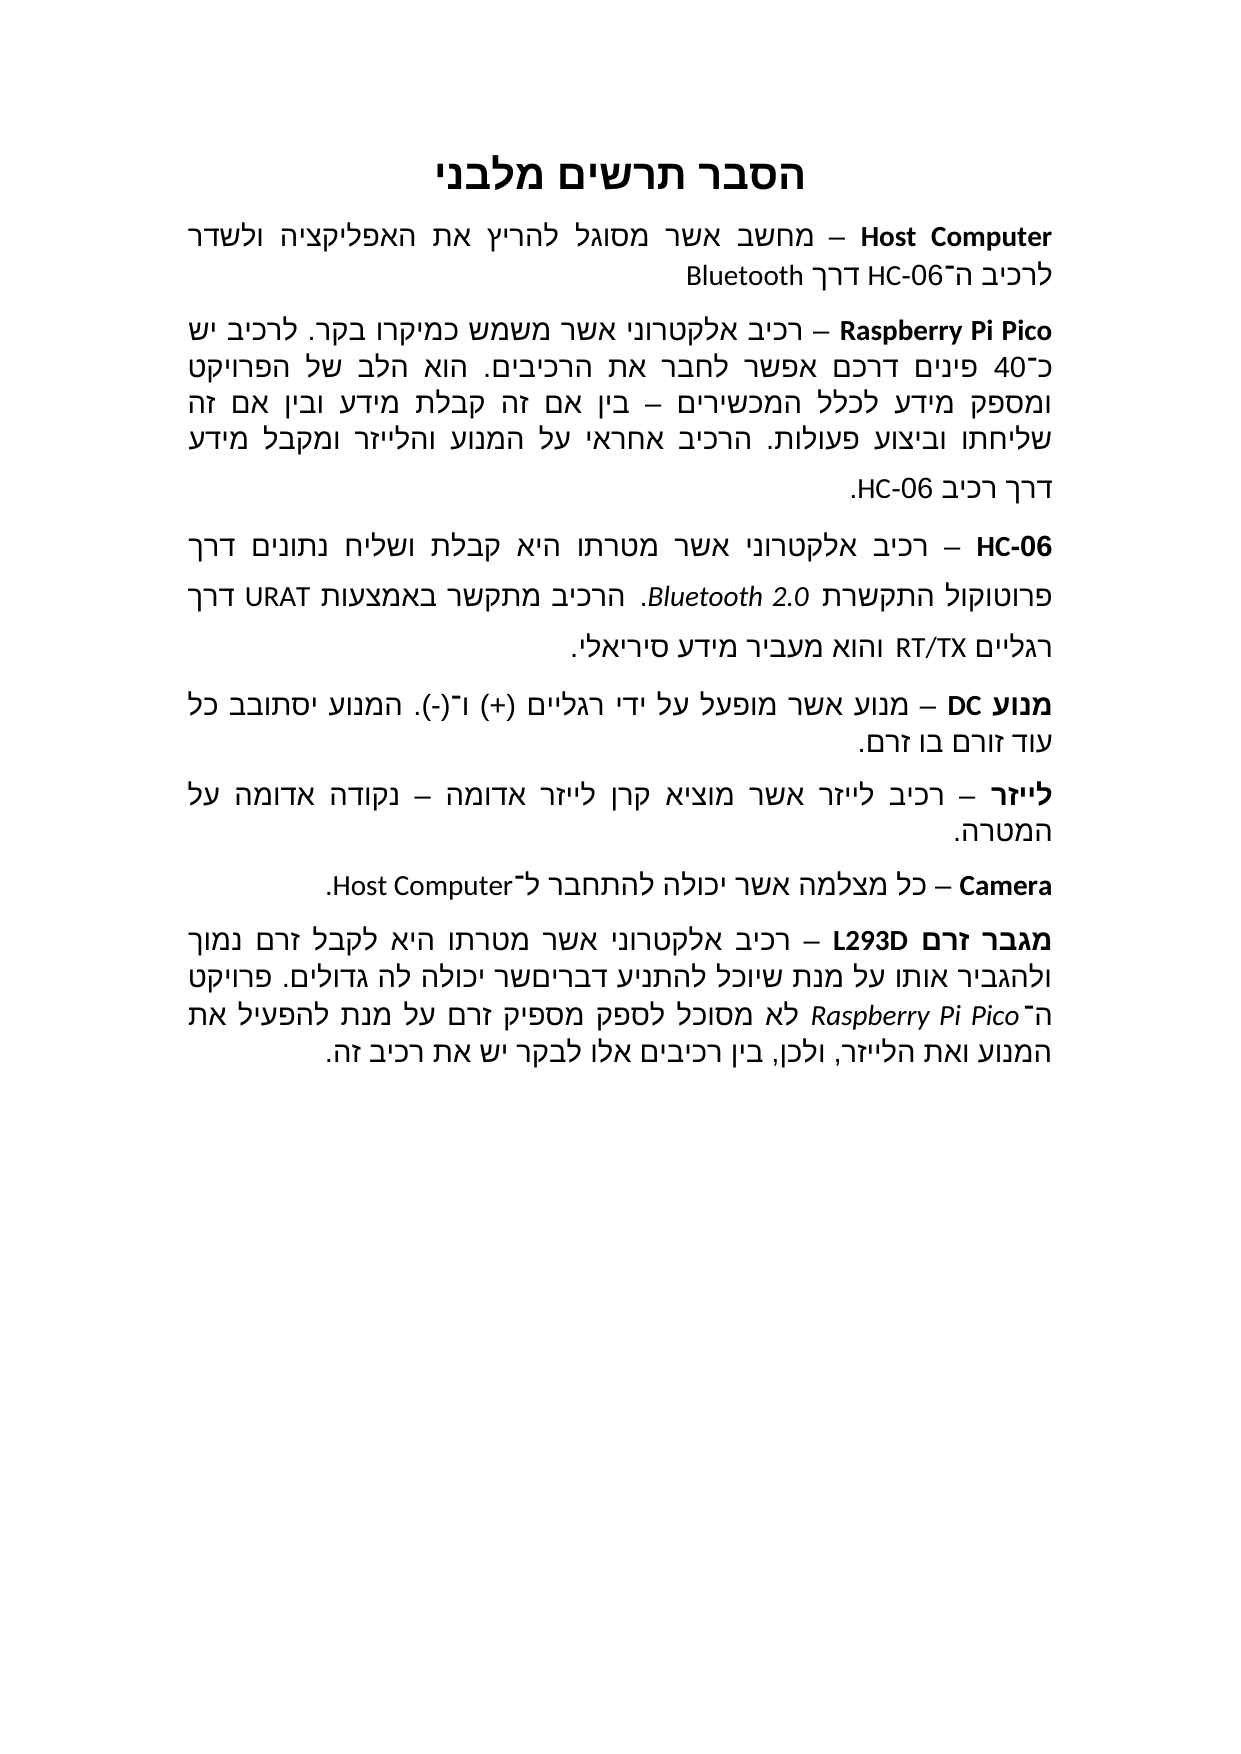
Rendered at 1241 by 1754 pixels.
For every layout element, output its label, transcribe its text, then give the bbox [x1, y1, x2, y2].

text 06-HC – רכיב אלקטרוני אשר מטרתו היא קבלת ושליח נתונים דרך פרוטוקול התקשרת Bluetooth 2.0. הרכיב מתקשר באמצעות URAT דרך רגליים RT/TX והוא מעביר מידע סיריאלי. [187, 528, 1053, 667]
text מגבר זרם L293D – רכיב אלקטרוני אשר מטרתו היא לקבל זרם נמוך ולהגביר אותו על מנת שיוכל להתניע דבריםשר יכולה לה גדולים. פרויקט ה־Raspberry Pi Pico לא מסוכל לספק מספיק זרם על מנת להפעיל את המנוע ואת הלייזר, ולכן, בין רכיבים אלו לבקר יש את רכיב זה. [187, 922, 1053, 1068]
text Host Computer – מחשב אשר מסוגל להריץ את האפליקציה ולשדר לרכיב ה־06-HC דרך Bluetooth [187, 218, 1053, 292]
text Raspberry Pi Pico – רכיב אלקטרוני אשר משמש כמיקרו בקר. לרכיב יש כ־40 פינים דרכם אפשר לחבר את הרכיבים. הוא הלב של הפרויקט ומספק מידע לכלל המכשירים – בין אם זה קבלת מידע ובין אם זה שליחתו וביצוע פעולות. הרכיב אחראי על המנוע והלייזר ומקבל מידע דרך רכיב 06-HC. [187, 312, 1053, 507]
text הסבר תרשים מלבני [187, 150, 1053, 198]
text לייזר – רכיב לייזר אשר מוציא קרן לייזר אדומה – נקודה אדומה על המטרה. [187, 778, 1053, 848]
text Camera – כל מצלמה אשר יכולה להתחבר ל־Host Computer. [187, 867, 1053, 903]
text מנוע DC – מנוע אשר מופעל על ידי רגליים (+) ו־(-). המנוע יסתובב כל עוד זורם בו זרם. [187, 687, 1053, 759]
